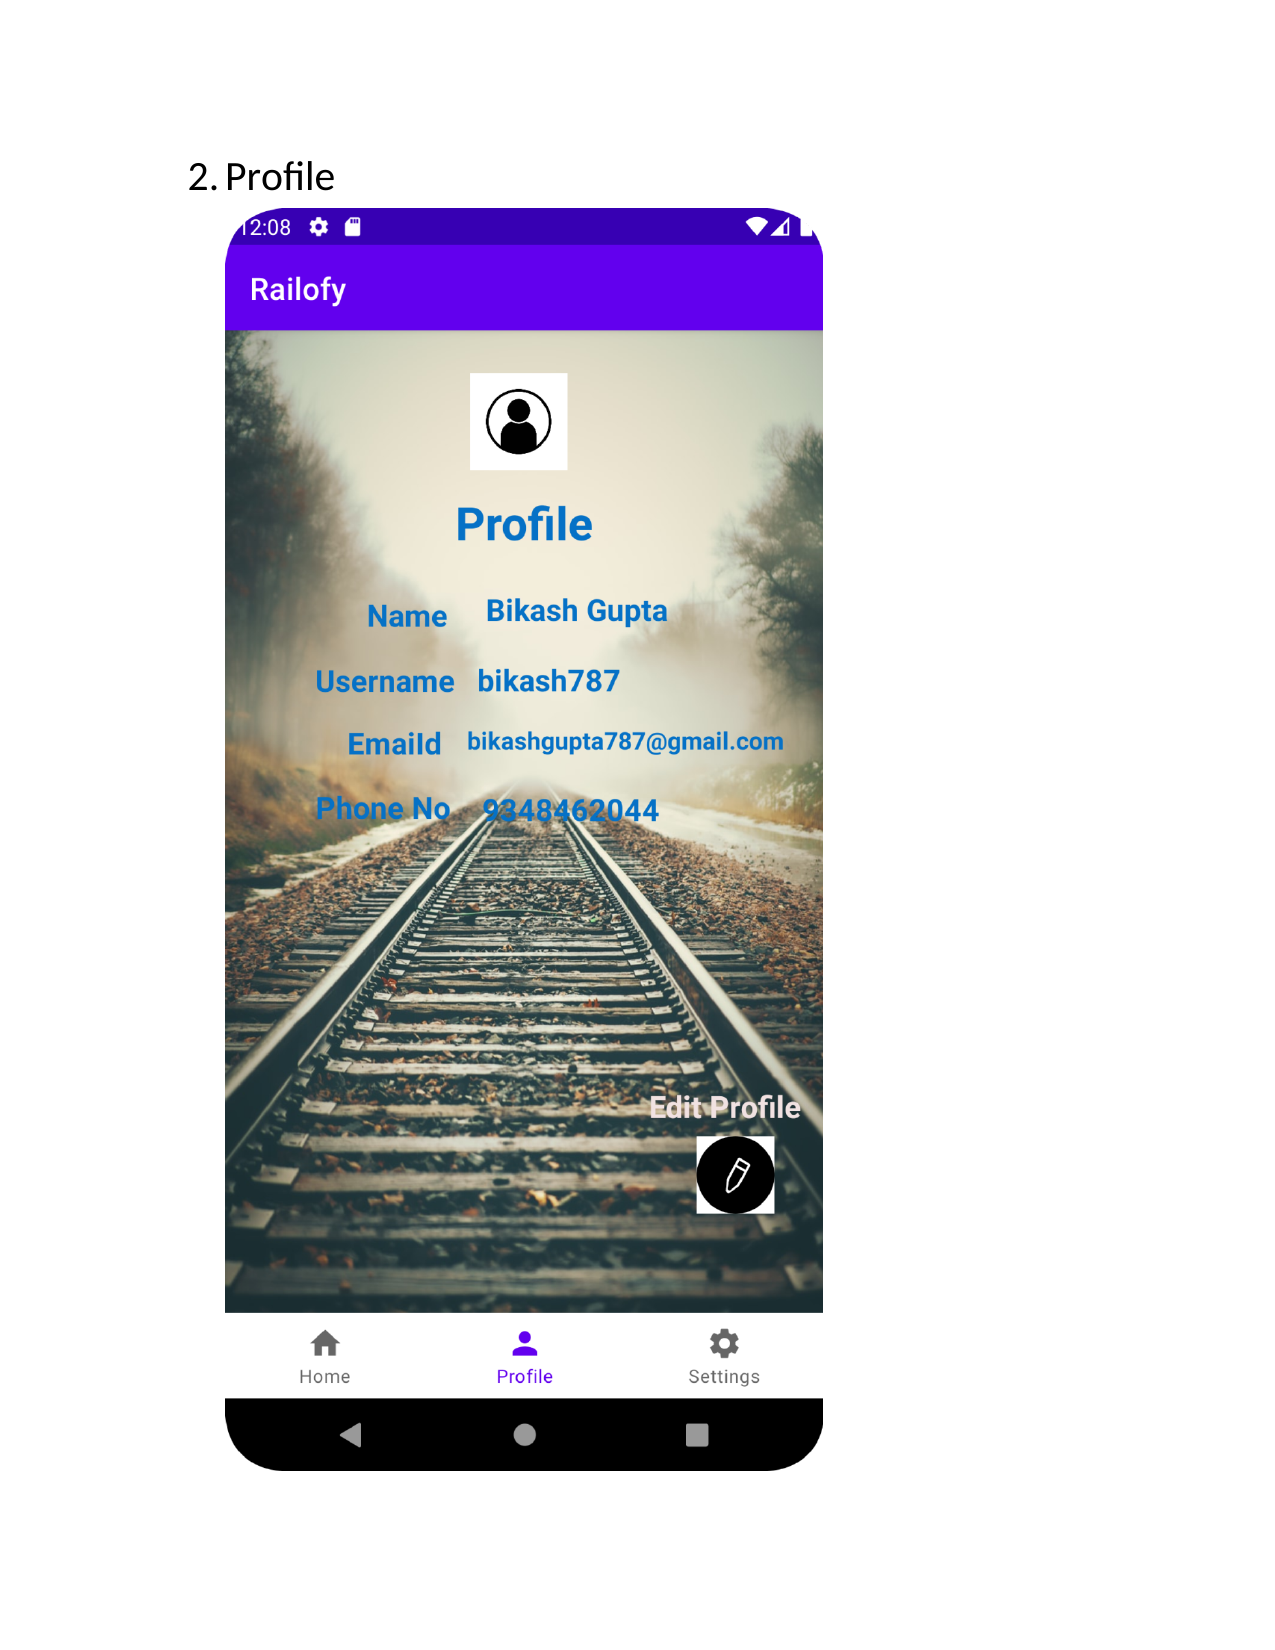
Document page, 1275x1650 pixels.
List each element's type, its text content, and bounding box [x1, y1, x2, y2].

picture [225, 208, 823, 1471]
list Profile [187, 150, 1125, 201]
